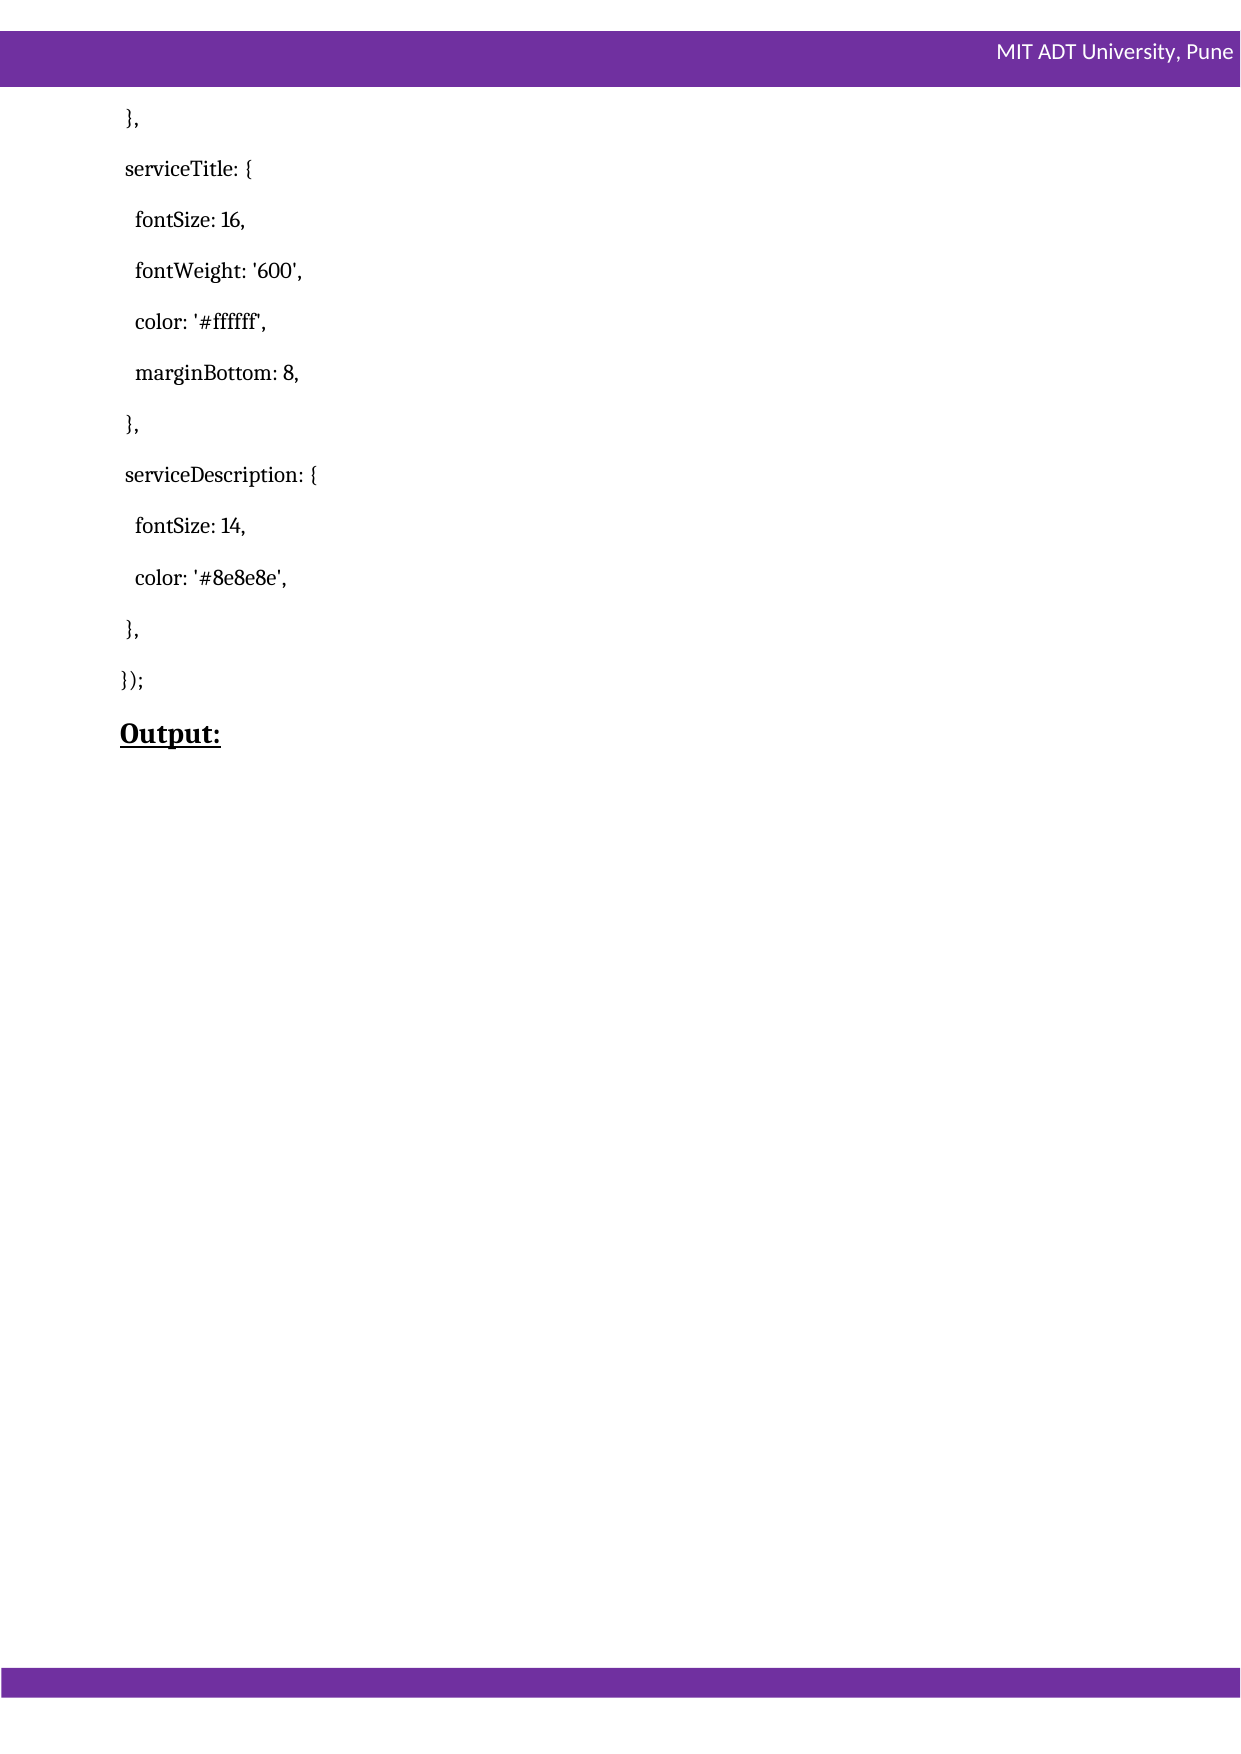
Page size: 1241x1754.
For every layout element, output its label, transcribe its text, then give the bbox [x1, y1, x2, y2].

text }, [120, 411, 1195, 438]
text }, [120, 105, 1195, 131]
text }, [120, 615, 1195, 642]
text fontWeight: '600', [120, 258, 1195, 284]
text marginBottom: 8, [120, 360, 1195, 387]
text fontSize: 16, [120, 207, 1195, 233]
text color: '#8e8e8e', [120, 564, 1195, 591]
text Output: [120, 717, 1195, 751]
text color: '#ffffff', [120, 309, 1195, 336]
text }); [120, 666, 1195, 693]
text serviceTitle: { [120, 156, 1195, 182]
text serviceDescription: { [120, 462, 1195, 489]
text fontSize: 14, [120, 513, 1195, 540]
